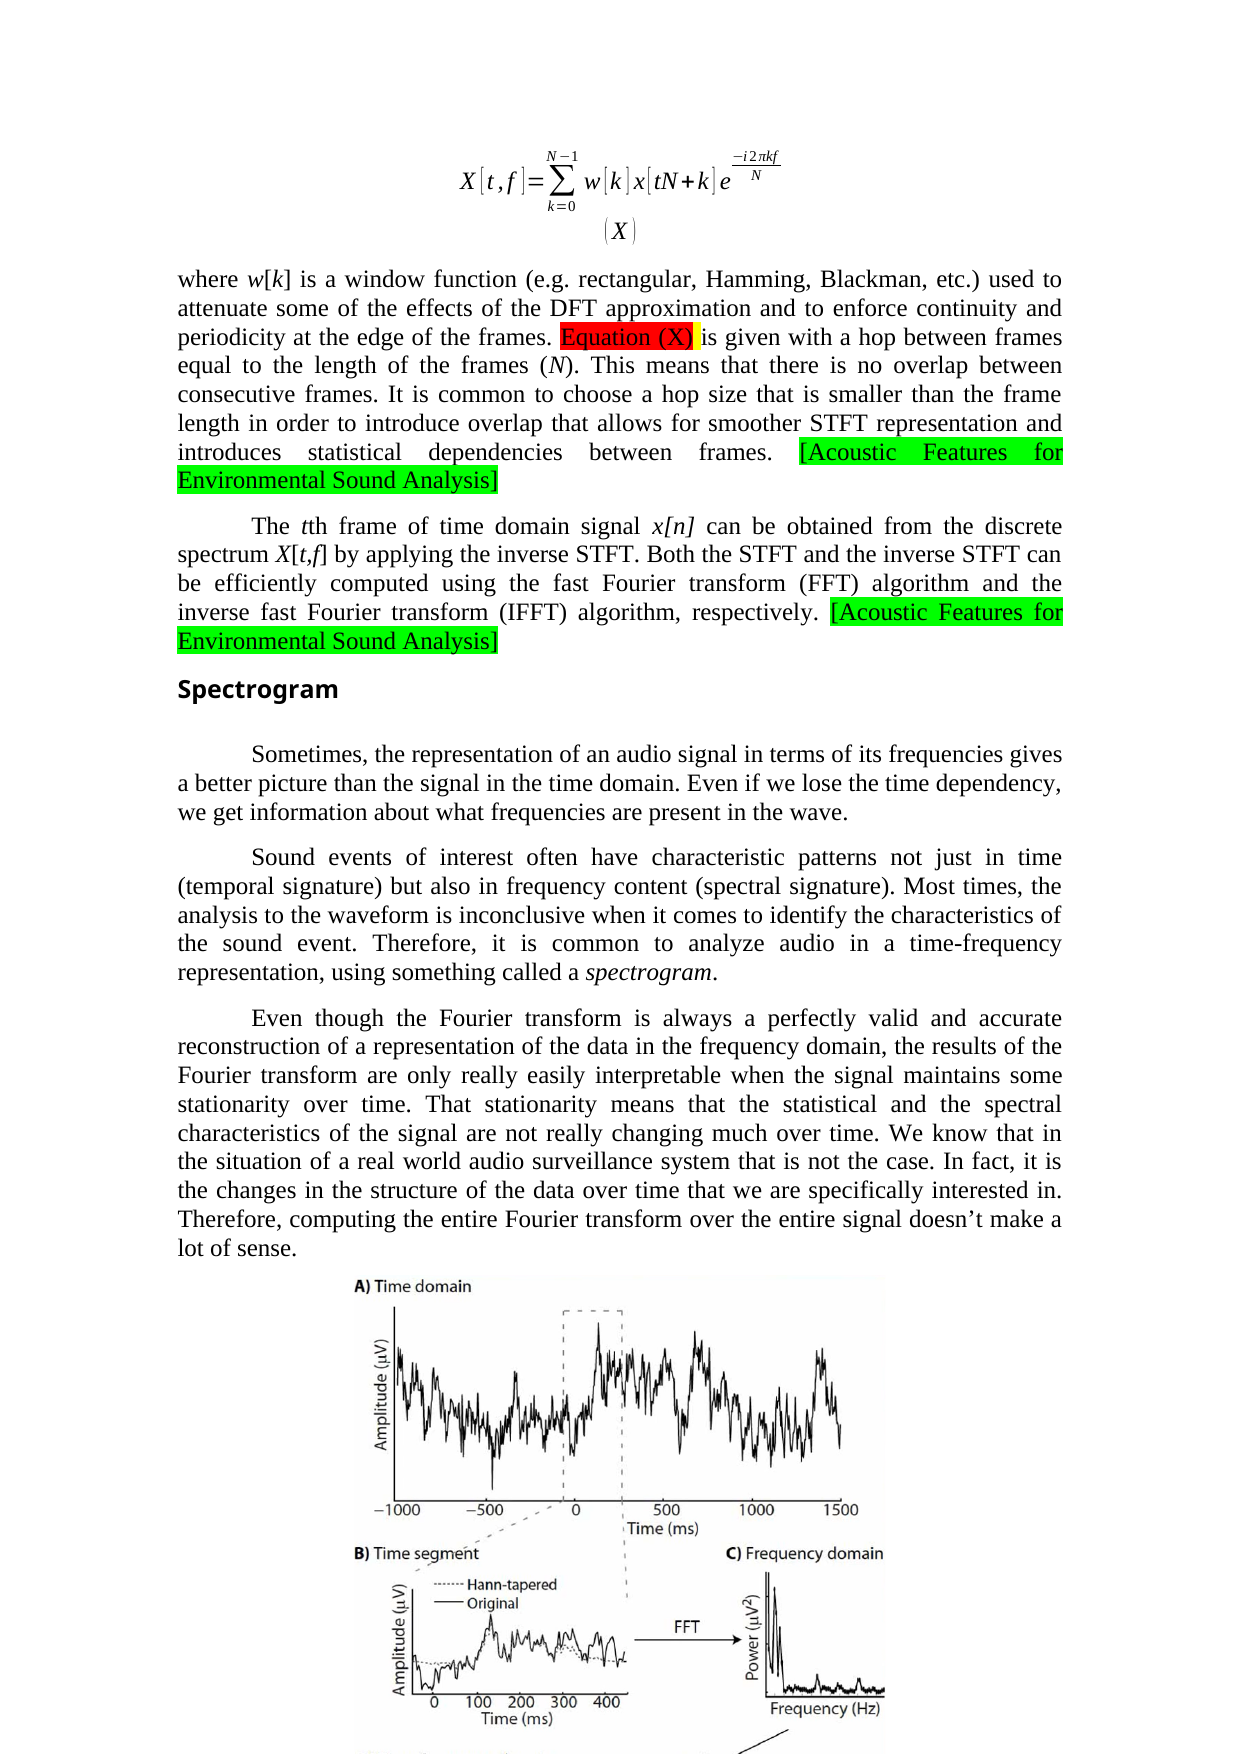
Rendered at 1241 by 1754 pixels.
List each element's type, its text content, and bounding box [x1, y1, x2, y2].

text The tth frame of time domain signal x[n] can be obtained from the discrete spectrum X[t,f] by applying the inverse STFT. Both the STFT and the inverse STFT can be efficiently computed using the fast Fourier transform (FFT) algorithm and the inverse fast Fourier transform (IFFT) algorithm, respectively. [Acoustic Features for Environmental Sound Analysis] [177, 511, 1063, 654]
subtitle Spectrogram [177, 671, 1063, 705]
text where w[k] is a window function (e.g. rectangular, Hamming, Blackman, etc.) used to attenuate some of the effects of the DFT approximation and to enforce continuity and periodicity at the edge of the frames. Equation (X) is given with a hop between frames equal to the length of the frames (N). This means that there is no overlap between consecutive frames. It is common to choose a hop size that is smaller than the frame length in order to introduce overlap that allows for smoother STFT representation and introduces statistical dependencies between frames. [Acoustic Features for Environmental Sound Analysis] [177, 264, 1063, 494]
text Even though the Fourier transform is always a perfectly valid and accurate reconstruction of a representation of the data in the frequency domain, the results of the Fourier transform are only really easily interpretable when the signal maintains some stationarity over time. That stationarity means that the statistical and the spectral characteristics of the signal are not really changing much over time. We know that in the situation of a real world audio surveillance system that is not the case. In fact, it is the changes in the structure of the data over time that we are specifically interested in. Therefore, computing the entire Fourier transform over the entire signal doesn’t make a lot of sense. [177, 1003, 1063, 1261]
picture [354, 1275, 886, 1754]
text Sound events of interest often have characteristic patterns not just in time (temporal signature) but also in frequency content (spectral signature). Most times, the analysis to the waveform is inconclusive when it comes to identify the characteristics of the sound event. Therefore, it is common to analyze audio in a time-frequency representation, using something called a spectrogram. [177, 842, 1063, 986]
text Sometimes, the representation of an audio signal in terms of its frequencies gives a better picture than the signal in the time domain. Even if we lose the time dependency, we get information about what frequencies are present in the wave. [177, 739, 1063, 826]
